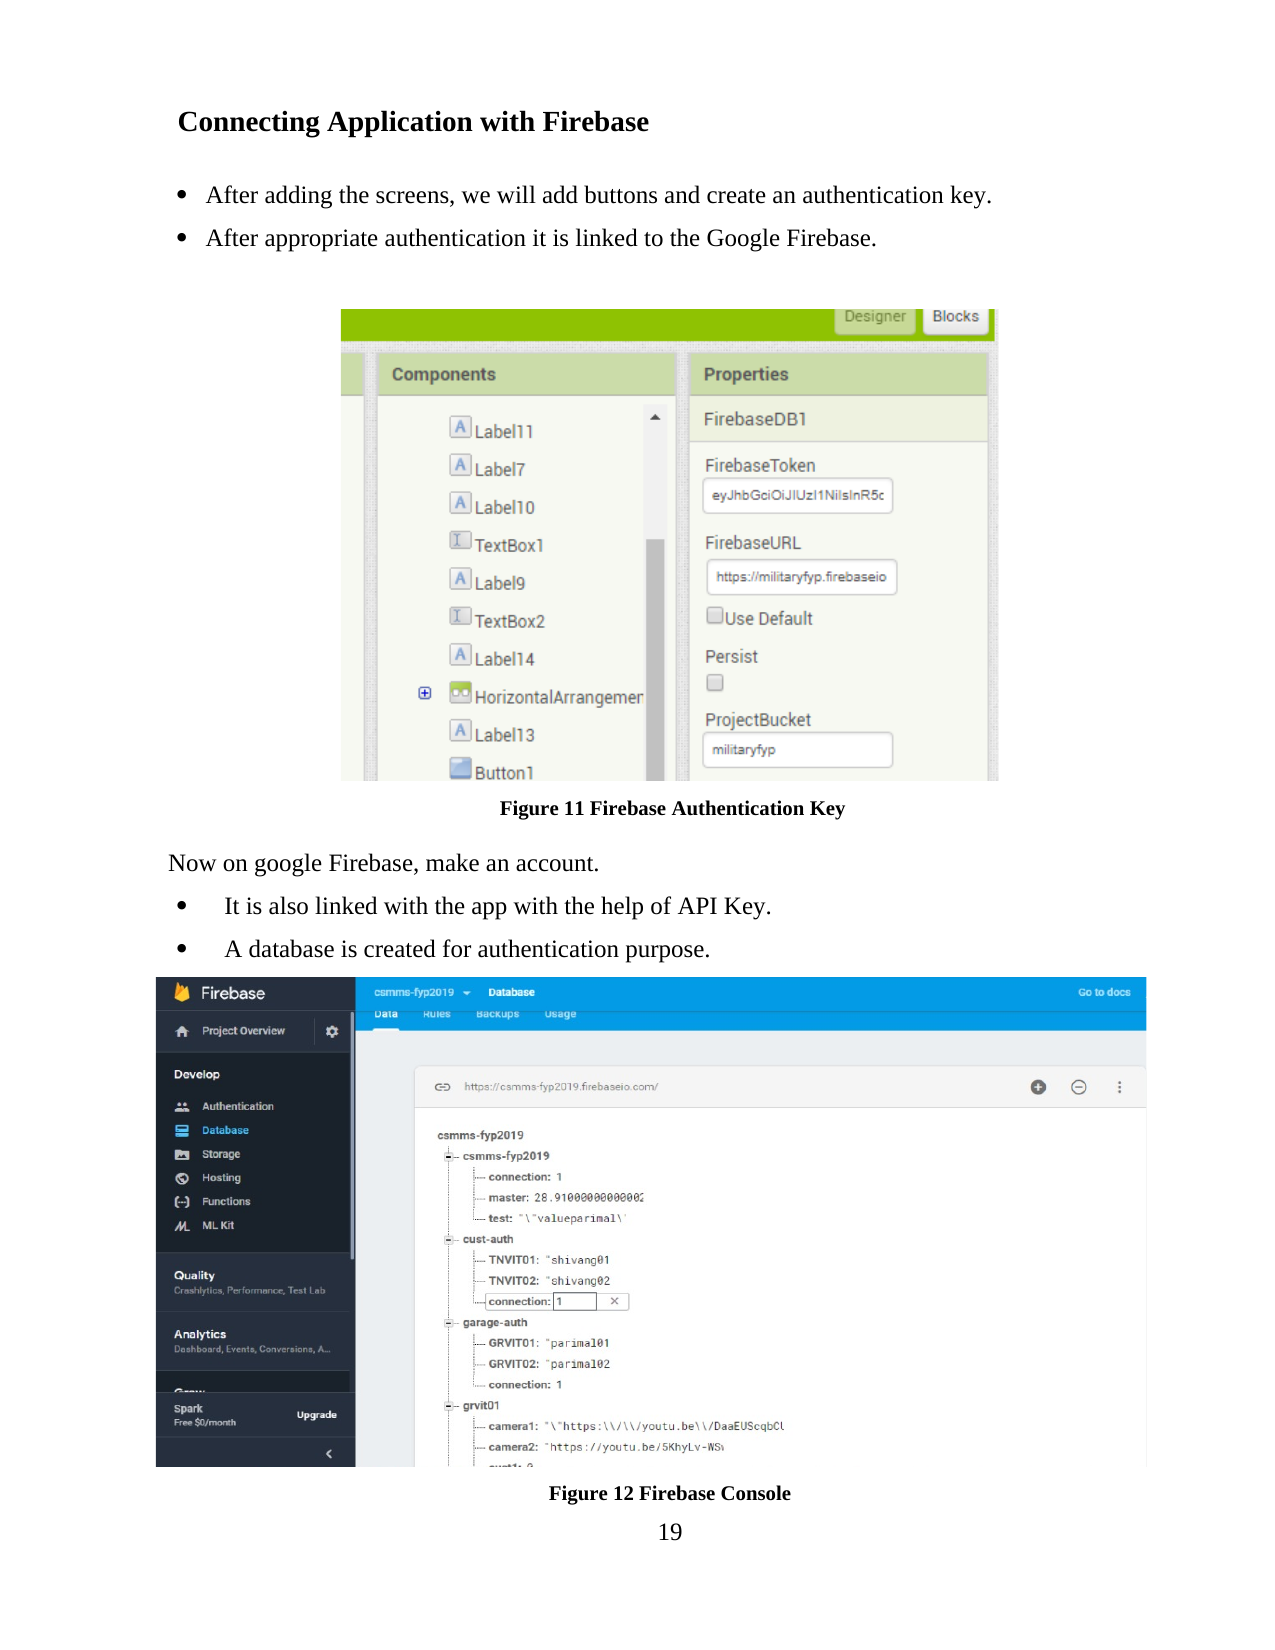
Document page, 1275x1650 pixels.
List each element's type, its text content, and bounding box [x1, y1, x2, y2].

text Figure 11 Firebase Authentication Key [177, 795, 1162, 819]
picture [1079, 989, 1092, 996]
picture [340, 309, 999, 781]
picture [1096, 989, 1104, 995]
list After adding the screens, we will add buttons and create an authentication key. [177, 180, 1162, 209]
text Connecting Application with Firebase [177, 104, 1162, 137]
picture [1107, 988, 1130, 996]
text Now on google Firebase, make an account. [168, 848, 1162, 877]
picture [375, 1011, 398, 1018]
picture [546, 1011, 576, 1019]
list It is also linked with the app with the help of API Key. [177, 891, 1162, 920]
picture [489, 988, 534, 997]
list After appropriate authentication it is linked to the Google Firebase. [177, 223, 1162, 252]
text Figure 12 Firebase Console [177, 1481, 1162, 1505]
picture [374, 990, 410, 996]
picture [424, 1011, 450, 1018]
picture [477, 1011, 519, 1019]
list A database is created for authentication purpose. [177, 934, 1162, 963]
picture [155, 977, 1147, 1467]
picture [414, 988, 446, 997]
